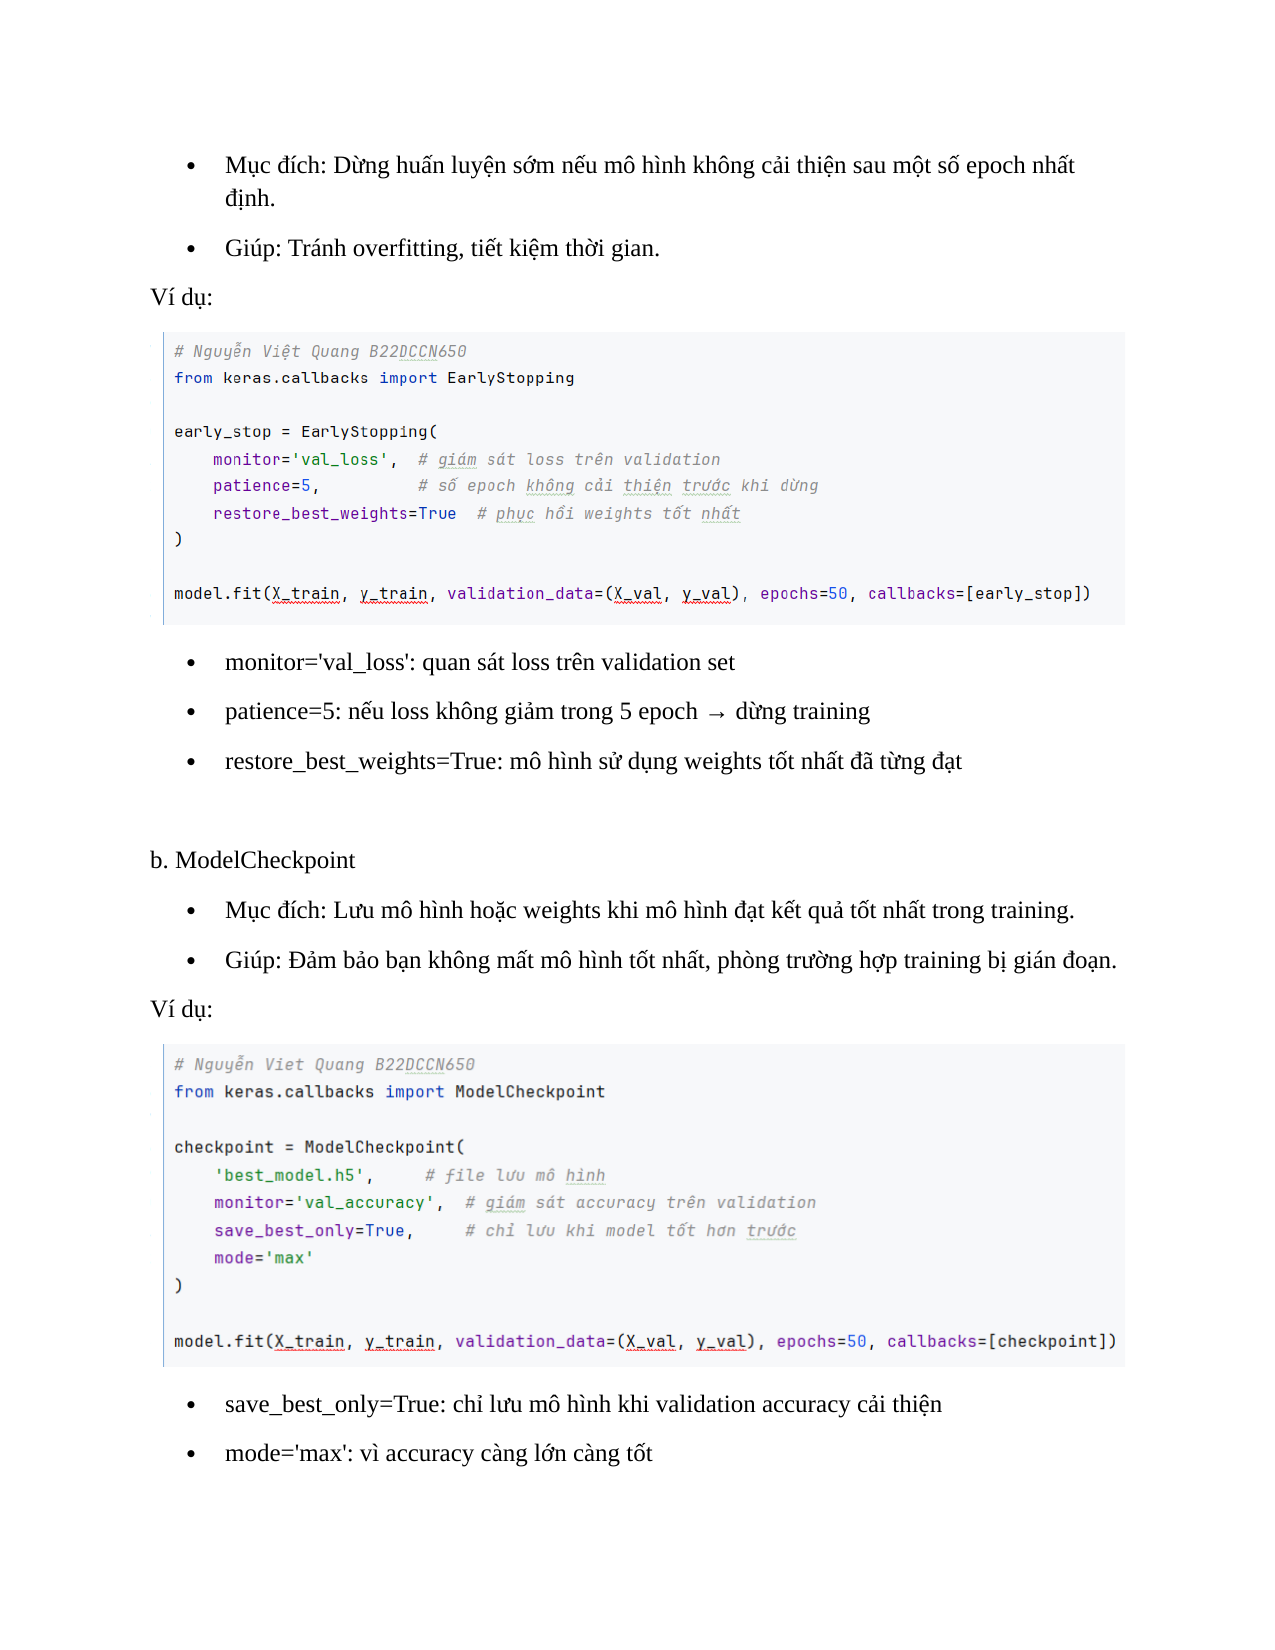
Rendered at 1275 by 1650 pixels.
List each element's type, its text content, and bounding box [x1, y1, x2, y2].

list patience=5: nếu loss không giảm trong 5 epoch → dừng training [187, 696, 1125, 725]
picture [150, 1044, 1125, 1367]
list save_best_only=True: chỉ lưu mô hình khi validation accuracy cải thiện [187, 1389, 1125, 1417]
list Giúp: Tránh overfitting, tiết kiệm thời gian. [187, 233, 1125, 261]
text Ví dụ: [150, 282, 1125, 311]
text b. ModelCheckpoint [150, 845, 1125, 874]
text Ví dụ: [150, 994, 1125, 1023]
picture [150, 332, 1125, 625]
list monitor='val_loss': quan sát loss trên validation set [187, 647, 1125, 675]
list Mục đích: Lưu mô hình hoặc weights khi mô hình đạt kết quả tốt nhất trong training. [187, 895, 1125, 924]
list restore_best_weights=True: mô hình sử dụng weights tốt nhất đã từng đạt [187, 746, 1125, 775]
list mode='max': vì accuracy càng lớn càng tốt [187, 1438, 1125, 1467]
list Giúp: Đảm bảo bạn không mất mô hình tốt nhất, phòng trường hợp training bị gián đoạn. [187, 945, 1125, 973]
list Mục đích: Dừng huấn luyện sớm nếu mô hình không cải thiện sau một số epoch nhất định. [187, 150, 1125, 212]
